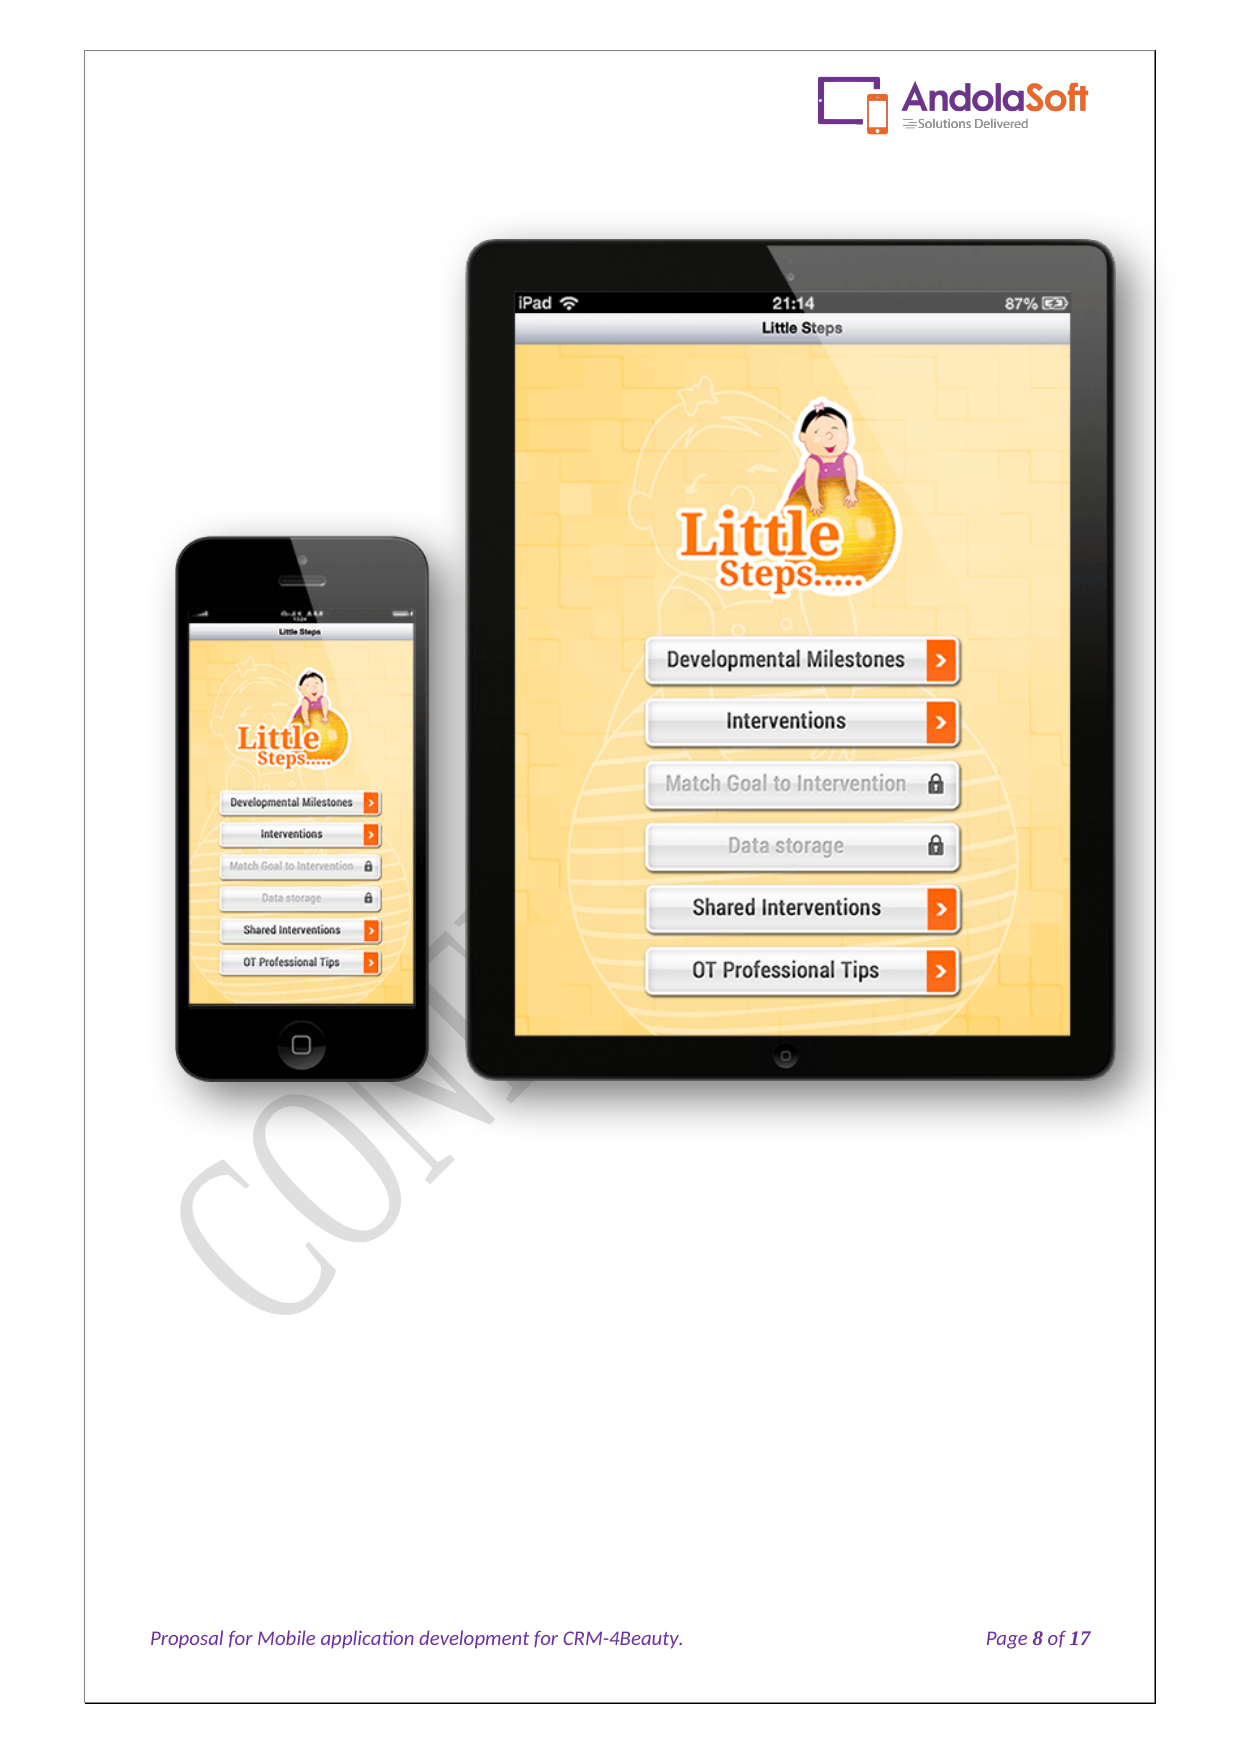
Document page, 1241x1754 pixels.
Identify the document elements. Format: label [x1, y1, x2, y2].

picture [175, 239, 1116, 1082]
picture [816, 73, 1090, 139]
